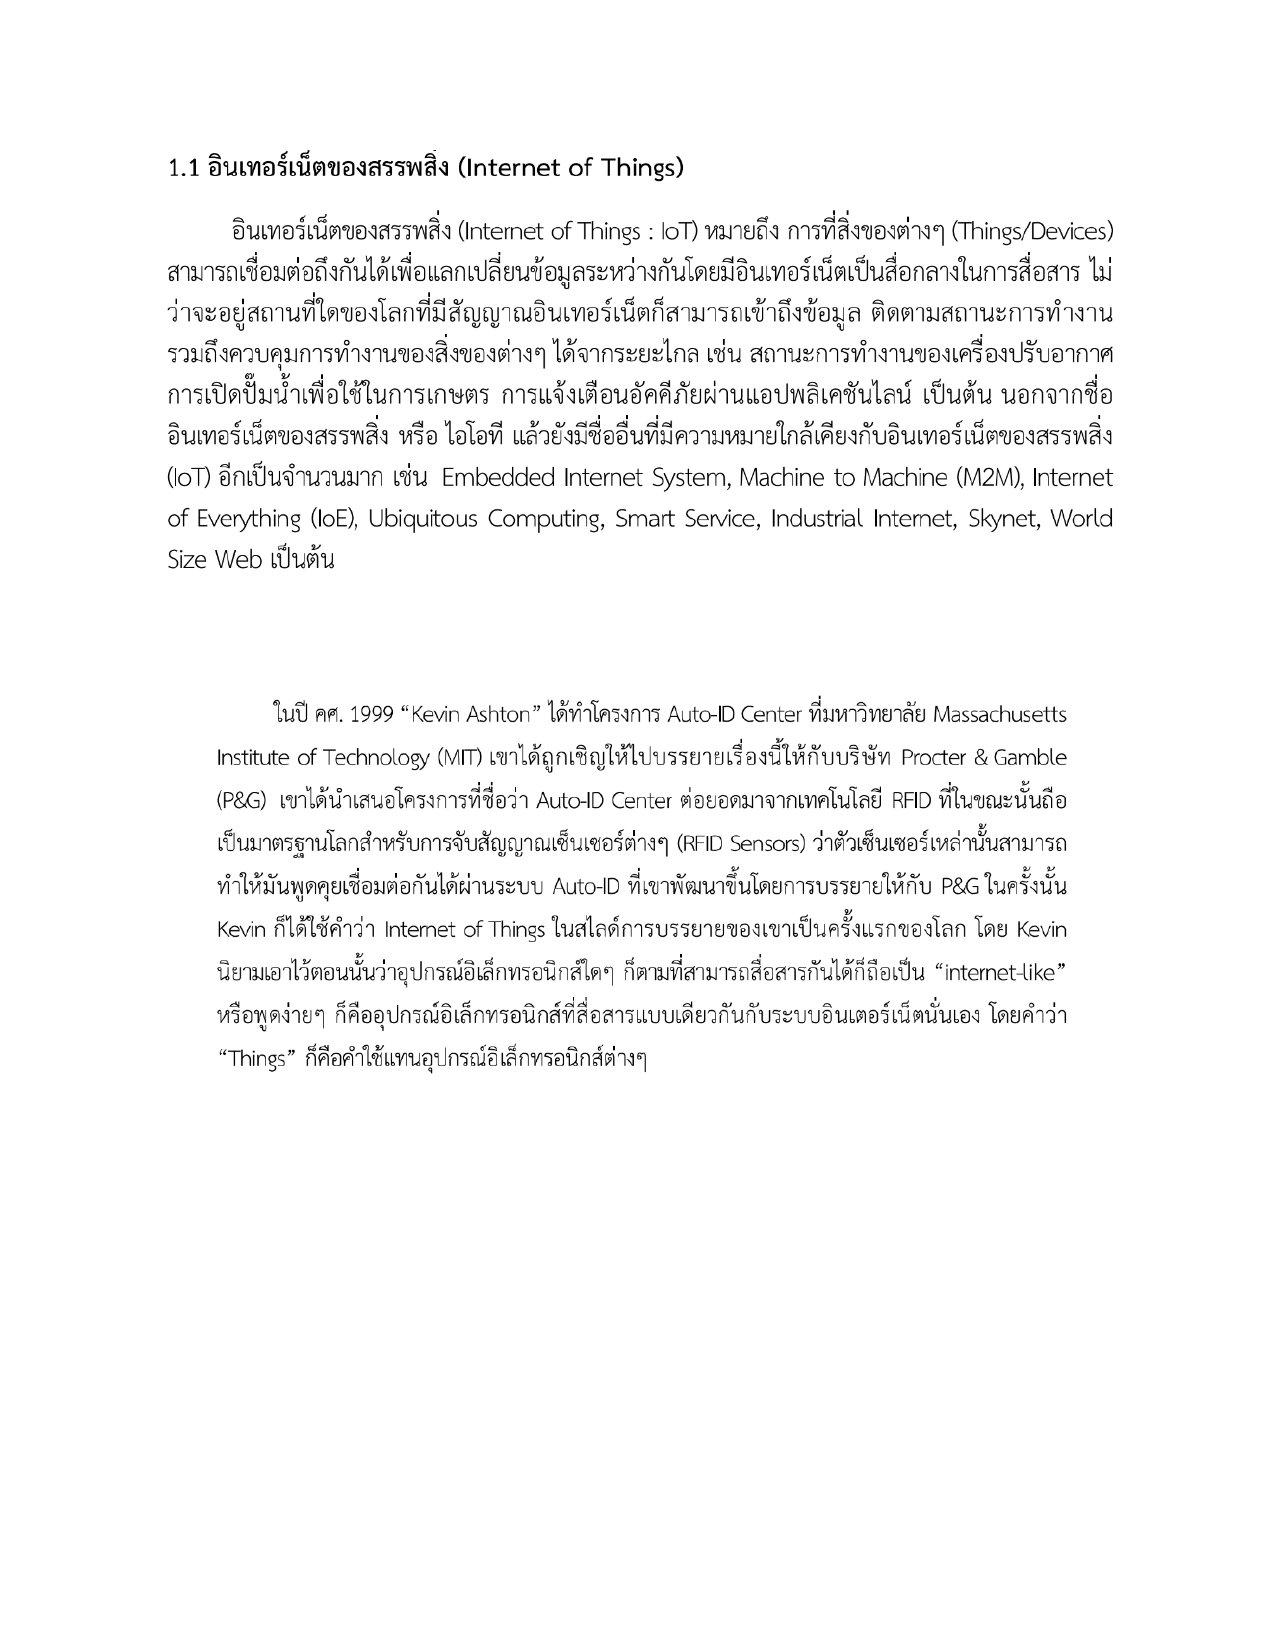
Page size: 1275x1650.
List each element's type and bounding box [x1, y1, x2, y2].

picture [150, 150, 1125, 573]
picture [150, 680, 1125, 1079]
